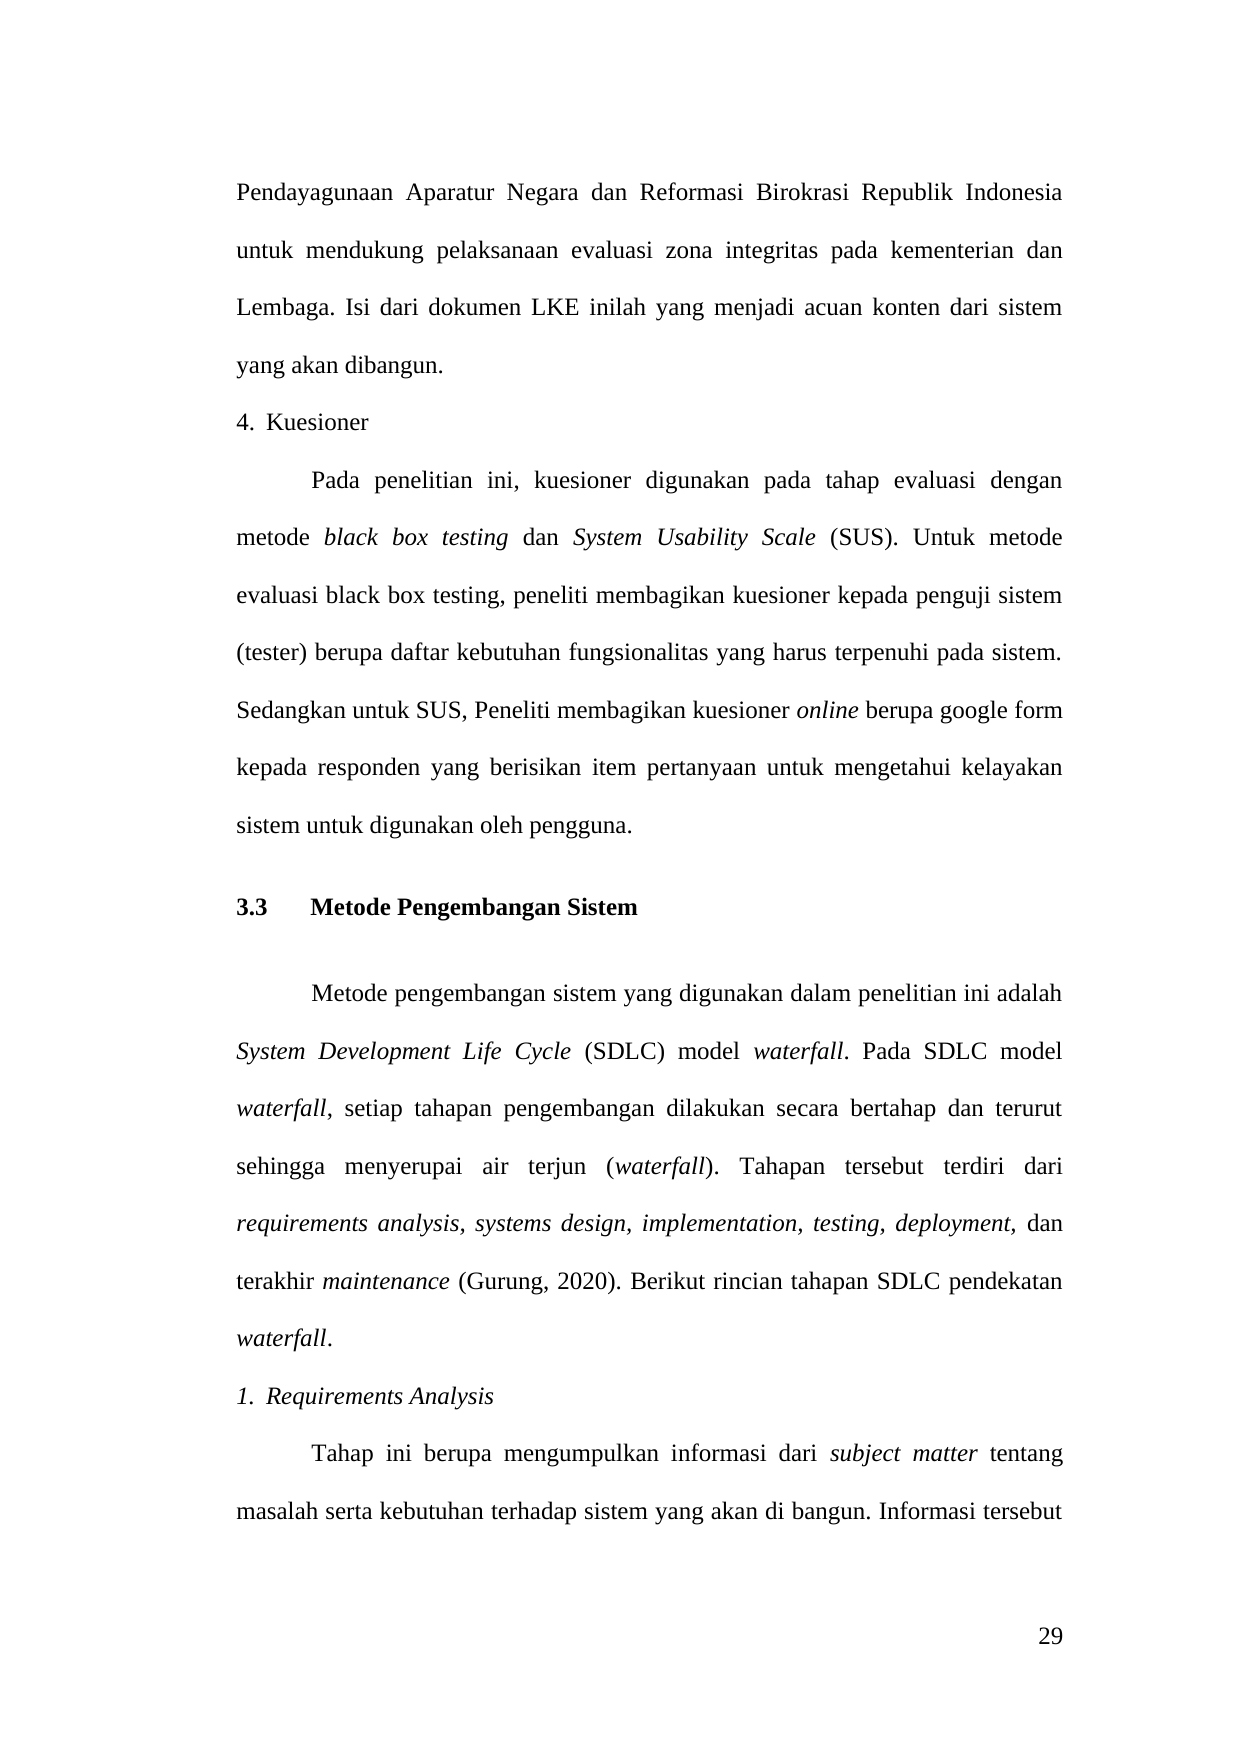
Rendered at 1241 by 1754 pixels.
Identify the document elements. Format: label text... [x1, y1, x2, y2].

text Metode pengembangan sistem yang digunakan dalam penelitian ini adalah System Development Life Cycle (SDLC) model waterfall. Pada SDLC model waterfall, setiap tahapan pengembangan dilakukan secara bertahap dan terurut sehingga menyerupai air terjun (waterfall). Tahapan tersebut terdiri dari requirements analysis, systems design, implementation, testing, deployment, dan terakhir maintenance (Gurung, 2020). Berikut rincian tahapan SDLC pendekatan waterfall. [236, 978, 1063, 1352]
list Kuesioner [236, 407, 1063, 436]
text Pada penelitian ini, kuesioner digunakan pada tahap evaluasi dengan metode black box testing dan System Usability Scale (SUS). Untuk metode evaluasi black box testing, peneliti membagikan kuesioner kepada penguji sistem (tester) berupa daftar kebutuhan fungsionalitas yang harus terpenuhi pada sistem. Sedangkan untuk SUS, Peneliti membagikan kuesioner online berupa google form kepada responden yang berisikan item pertanyaan untuk mengetahui kelayakan sistem untuk digunakan oleh pengguna. [236, 465, 1063, 838]
list Requirements Analysis [236, 1381, 1063, 1410]
subtitle Metode Pengembangan Sistem [236, 892, 1063, 921]
